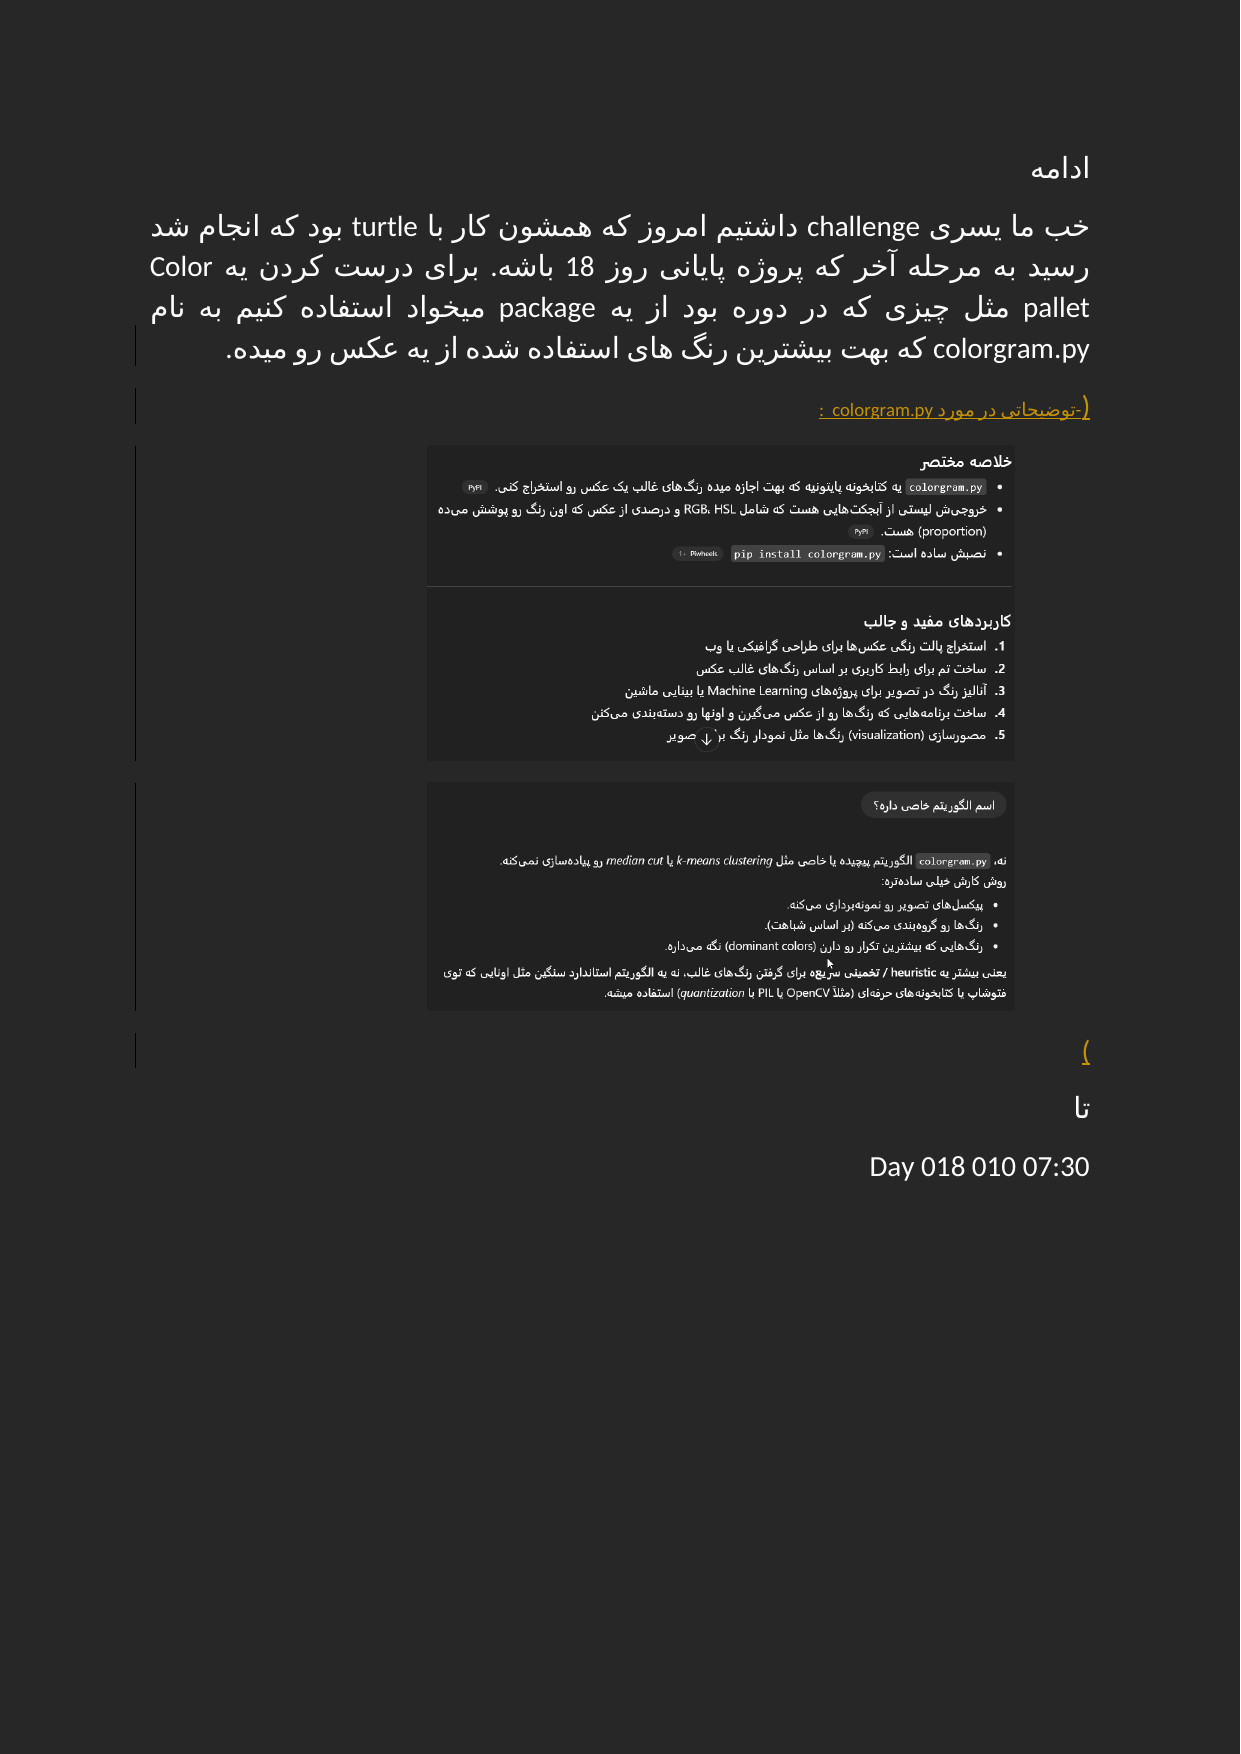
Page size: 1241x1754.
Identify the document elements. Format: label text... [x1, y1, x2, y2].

text تا [150, 1090, 1090, 1126]
text Day 018 010 07:30 [150, 1148, 1090, 1184]
text خب ما یسری challenge داشتیم امروز که همشون کار با turtle بود که انجام شد رسید به مرحله آخر که پروژه پایانی روز 18 باشه. برای درست کردن یه Color pallet مثل چیزی که در دوره بود از یه package میخواد استفاده کنیم به نام colorgram.py که بهت بیشترین رنگ های استفاده شده از یه عکس رو میده. [150, 208, 1090, 366]
picture [427, 782, 1015, 1011]
picture [427, 445, 1015, 761]
text ادامه [150, 150, 1090, 186]
